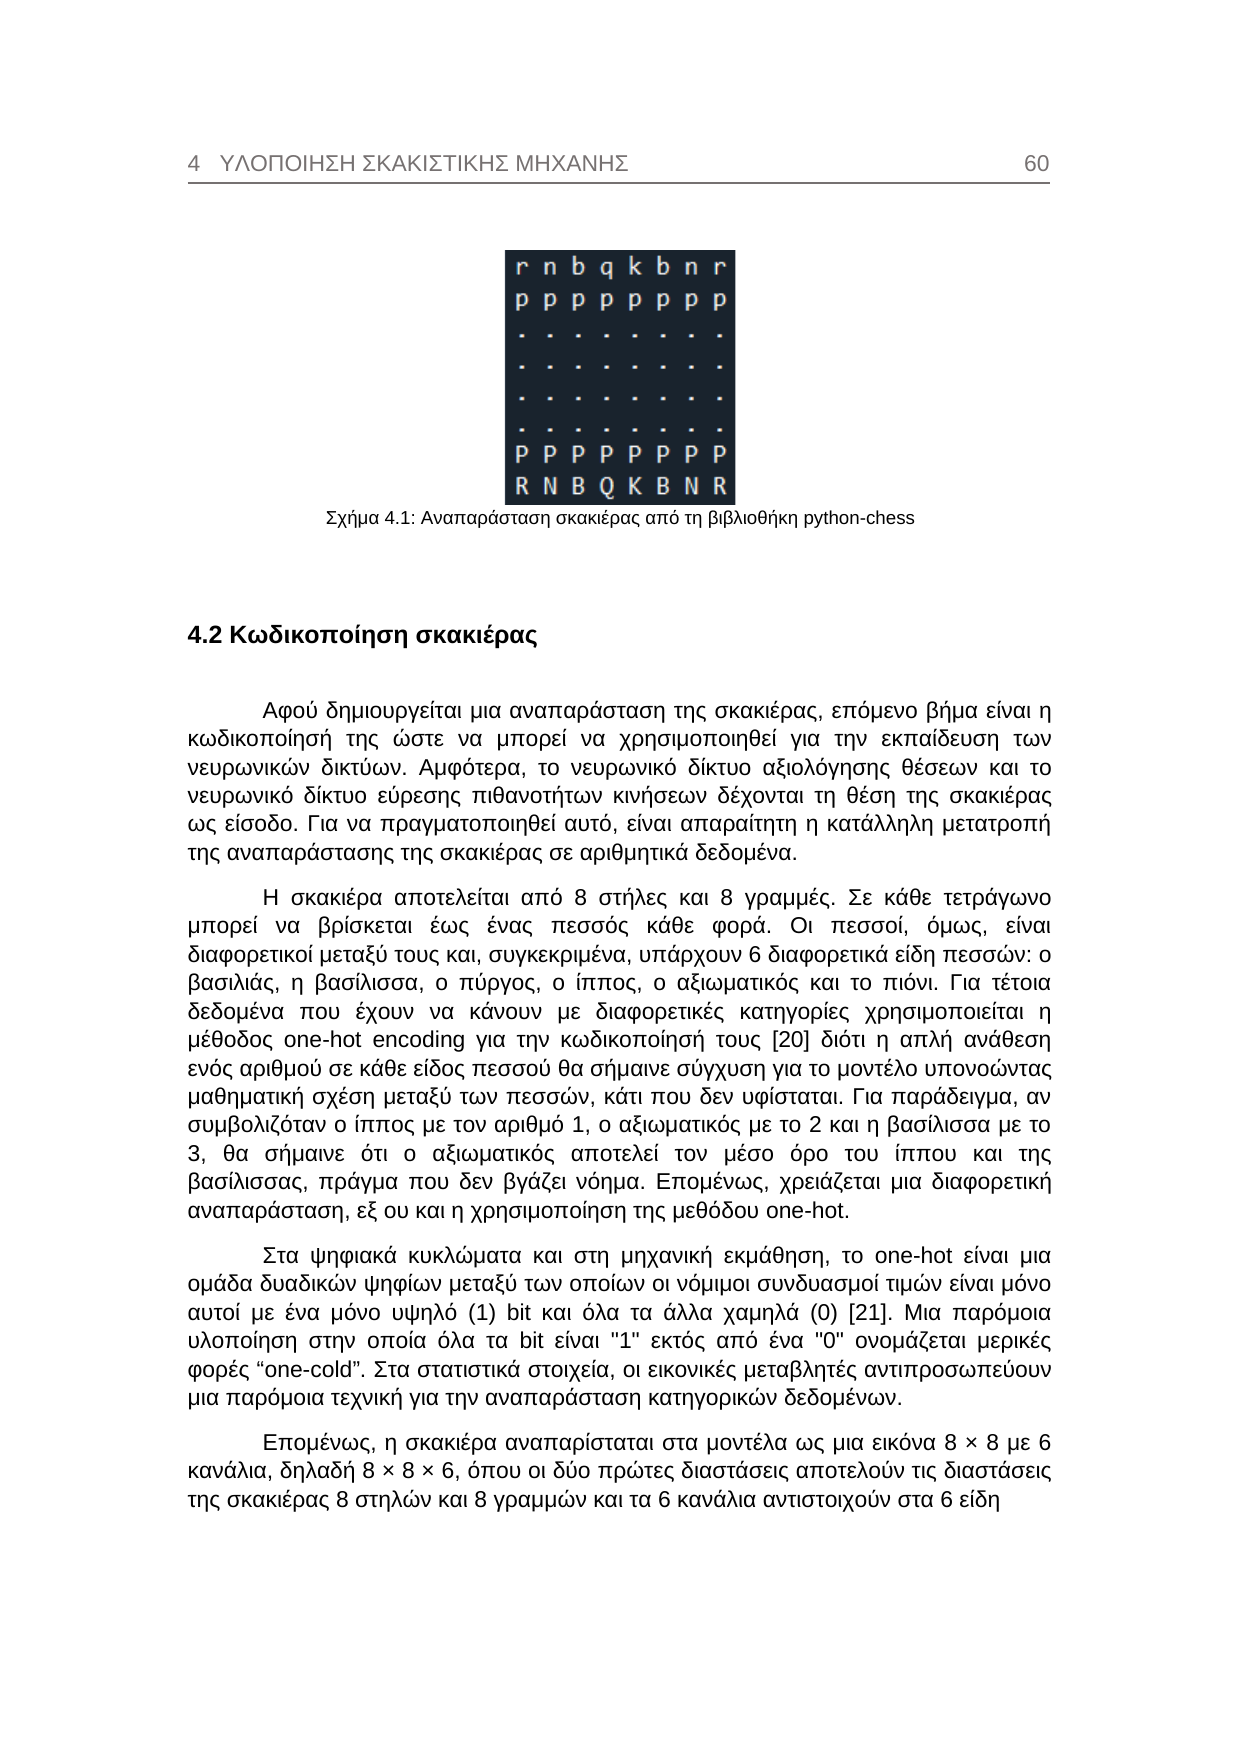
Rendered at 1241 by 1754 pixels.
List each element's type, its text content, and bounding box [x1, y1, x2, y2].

subtitle 4.2 Κωδικοποίηση σκακιέρας [187, 620, 1053, 649]
text Αφού δημιουργείται μια αναπαράσταση της σκακιέρας, επόμενο βήμα είναι η κωδικοποίησή της ώστε να μπορεί να χρησιμοποιηθεί για την εκπαίδευση των νευρωνικών δικτύων. Αμφότερα, το νευρωνικό δίκτυο αξιολόγησης θέσεων και το νευρωνικό δίκτυο εύρεσης πιθανοτήτων κινήσεων δέχονται τη θέση της σκακιέρας ως είσοδο. Για να πραγματοποιηθεί αυτό, είναι απαραίτητη η κατάλληλη μετατροπή της αναπαράστασης της σκακιέρας σε αριθμητικά δεδομένα. [187, 697, 1053, 865]
text Στα ψηφιακά κυκλώματα και στη μηχανική εκμάθηση, το one-hot είναι μια ομάδα δυαδικών ψηφίων μεταξύ των οποίων οι νόμιμοι συνδυασμοί τιμών είναι μόνο αυτοί με ένα μόνο υψηλό (1) bit και όλα τα άλλα χαμηλά (0) [21]. Μια παρόμοια υλοποίηση στην οποία όλα τα bit είναι "1" εκτός από ένα "0" ονομάζεται μερικές φορές “one-cold”. Στα στατιστικά στοιχεία, οι εικονικές μεταβλητές αντιπροσωπεύουν μια παρόμοια τεχνική για την αναπαράσταση κατηγορικών δεδομένων. [187, 1242, 1053, 1410]
text Η σκακιέρα αποτελείται από 8 στήλες και 8 γραμμές. Σε κάθε τετράγωνο μπορεί να βρίσκεται έως ένας πεσσός κάθε φορά. Οι πεσσοί, όμως, είναι διαφορετικοί μεταξύ τους και, συγκεκριμένα, υπάρχουν 6 διαφορετικά είδη πεσσών: ο βασιλιάς, η βασίλισσα, ο πύργος, ο ίππος, ο αξιωματικός και το πιόνι. Για τέτοια δεδομένα που έχουν να κάνουν με διαφορετικές κατηγορίες χρησιμοποιείται η μέθοδος one-hot encoding για την κωδικοποίησή τους [20] διότι η απλή ανάθεση ενός αριθμού σε κάθε είδος πεσσού θα σήμαινε σύγχυση για το μοντέλο υπονοώντας μαθηματική σχέση μεταξύ των πεσσών, κάτι που δεν υφίσταται. Για παράδειγμα, αν συμβολιζόταν ο ίππος με τον αριθμό 1, ο αξιωματικός με το 2 και η βασίλισσα με το 3, θα σήμαινε ότι ο αξιωματικός αποτελεί τον μέσο όρο του ίππου και της βασίλισσας, πράγμα που δεν βγάζει νόημα. Επομένως, χρειάζεται μια διαφορετική αναπαράσταση, εξ ου και η χρησιμοποίηση της μεθόδου one-hot. [187, 884, 1053, 1223]
text Σχήμα 4.1: Αναπαράσταση σκακιέρας από τη βιβλιοθήκη python-chess [187, 250, 1053, 557]
picture [504, 250, 736, 505]
text Επομένως, η σκακιέρα αναπαρίσταται στα μοντέλα ως μια εικόνα 8 × 8 με 6 κανάλια, δηλαδή 8 × 8 × 6, όπου οι δύο πρώτες διαστάσεις αποτελούν τις διαστάσεις της σκακιέρας 8 στηλών και 8 γραμμών και τα 6 κανάλια αντιστοιχούν στα 6 είδη [187, 1429, 1053, 1512]
text 4 ΥΛΟΠΟΙΗΣΗ ΣΚΑΚΙΣΤΙΚΗΣ ΜΗΧΑΝΗΣ 60 [187, 150, 1053, 186]
